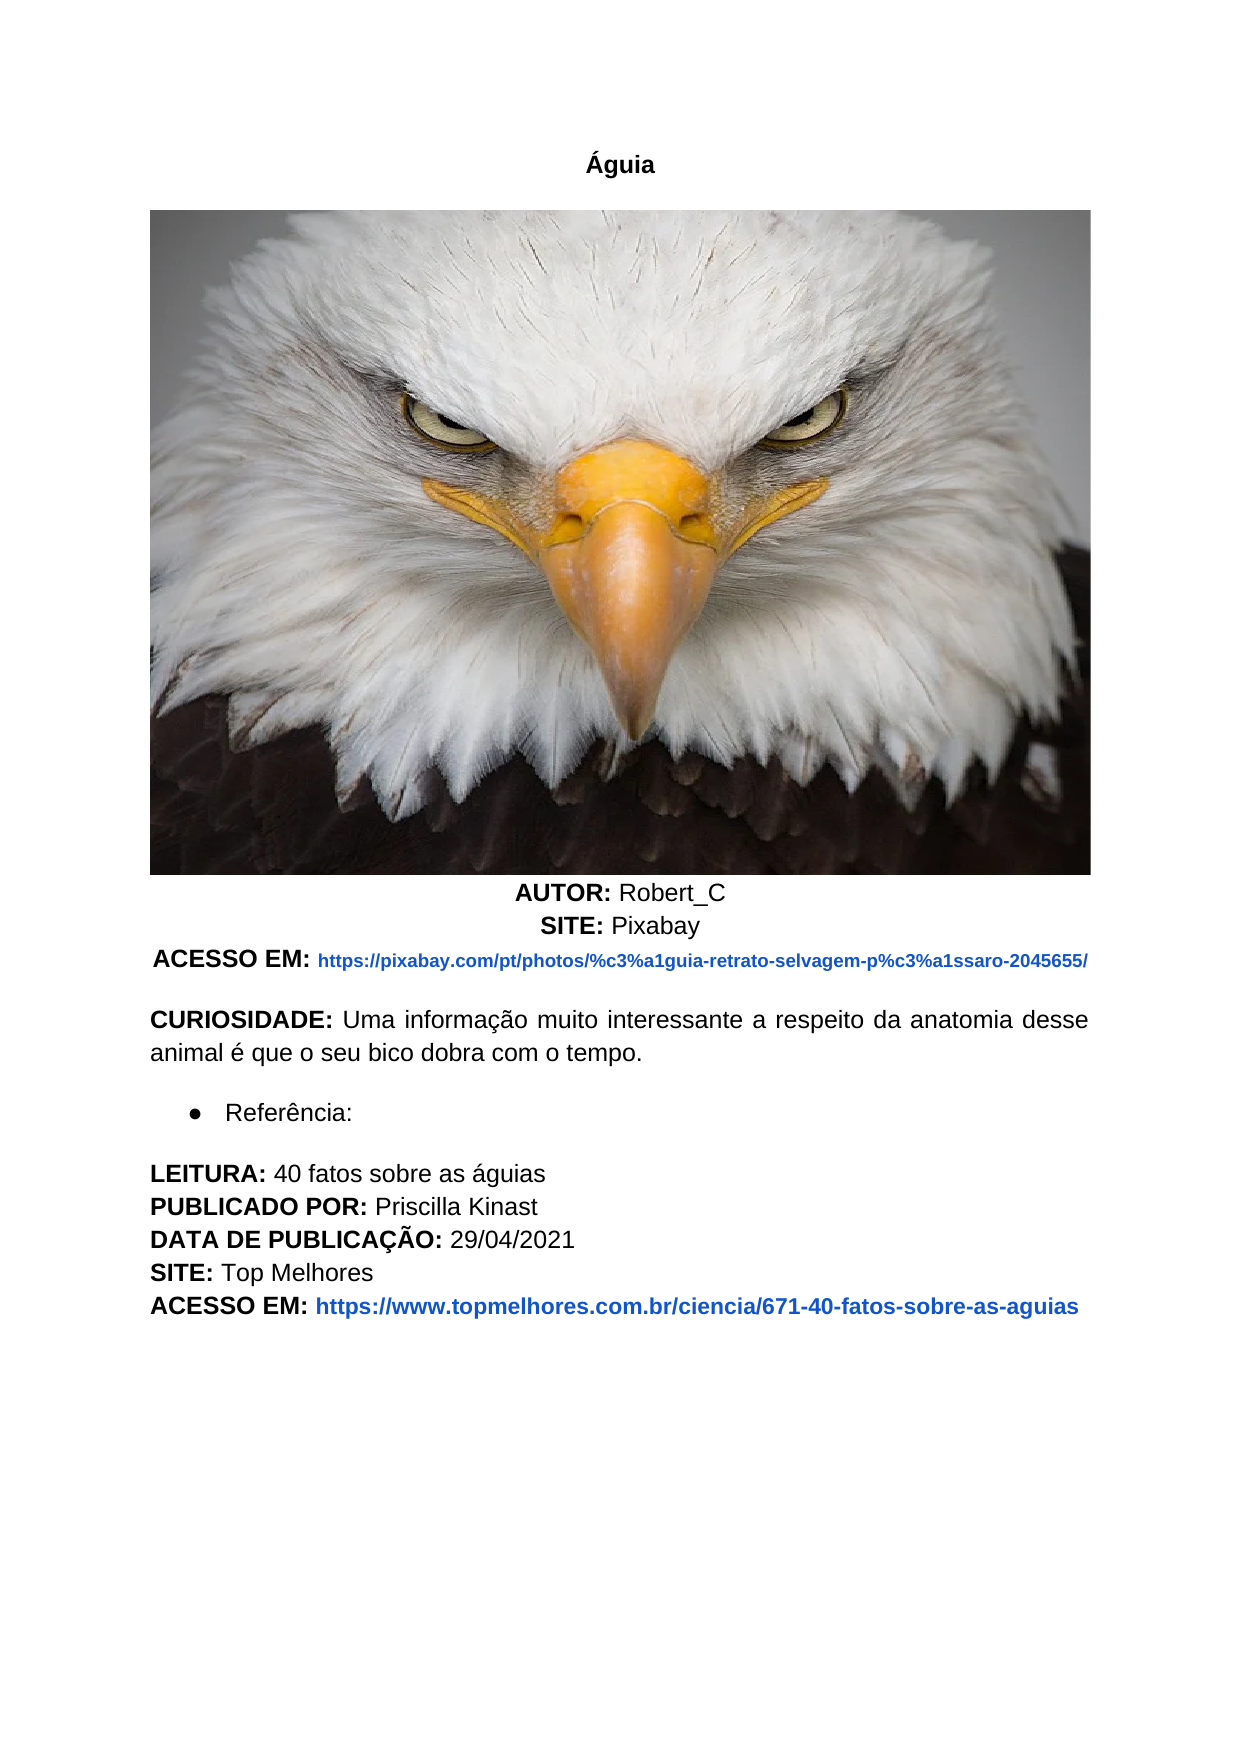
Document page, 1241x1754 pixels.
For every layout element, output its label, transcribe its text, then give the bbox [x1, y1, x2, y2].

text PUBLICADO POR: Priscilla Kinast [150, 1192, 1090, 1220]
text SITE: Pixabay [150, 911, 1090, 940]
text LEITURA: 40 fatos sobre as águias [150, 1159, 1090, 1187]
picture [150, 210, 1091, 875]
text Águia [150, 150, 1090, 179]
text AUTOR: Robert_C [150, 878, 1090, 907]
text CURIOSIDADE: Uma informação muito interessante a respeito da anatomia desse animal é que o seu bico dobra com o tempo. [150, 1004, 1090, 1066]
text ACESSO EM: https://www.topmelhores.com.br/ciencia/671-40-fatos-sobre-as-aguias [150, 1291, 1090, 1319]
list Referência: [187, 1098, 1090, 1127]
text ACESSO EM: https://pixabay.com/pt/photos/%c3%a1guia-retrato-selvagem-p%c3%a1ssaro-2045655/ [150, 944, 1090, 973]
text DATA DE PUBLICAÇÃO: 29/04/2021 [150, 1225, 1090, 1253]
text SITE: Top Melhores [150, 1258, 1090, 1286]
